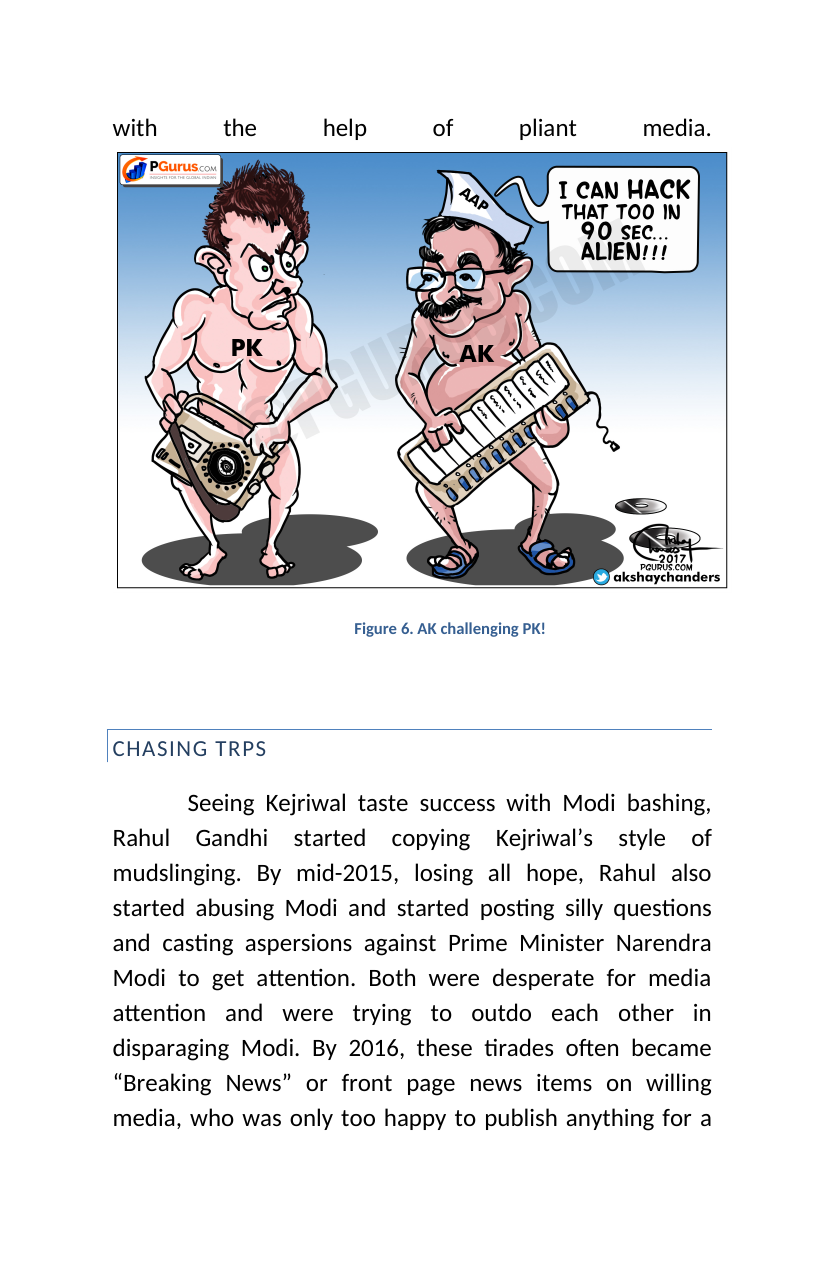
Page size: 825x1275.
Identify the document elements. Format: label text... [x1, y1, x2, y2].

subtitle Chasing TRPs [108, 730, 712, 762]
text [112, 787, 712, 1133]
picture [112, 147, 732, 593]
